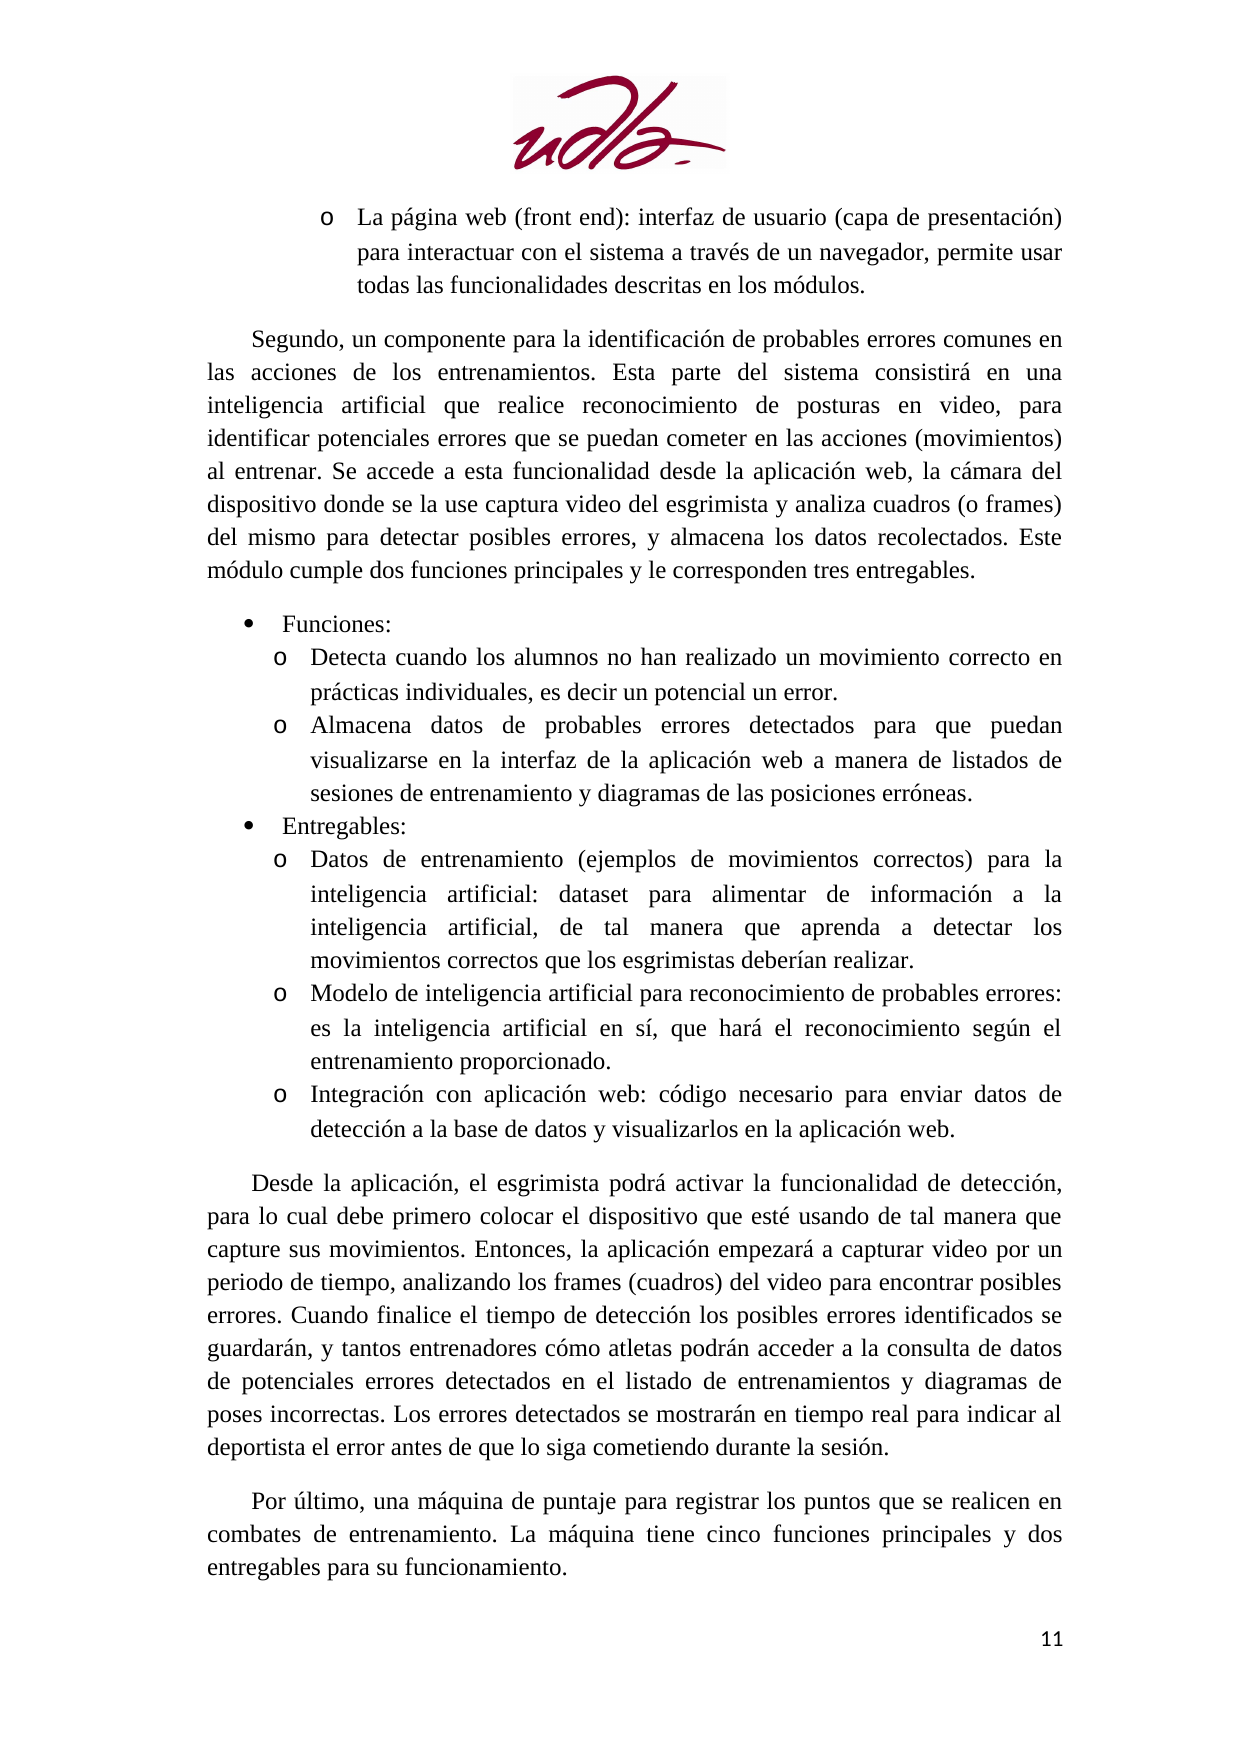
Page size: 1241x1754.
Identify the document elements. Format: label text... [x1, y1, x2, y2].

list Almacena datos de probables errores detectados para que puedan visualizarse en la interfaz de la aplicación web a manera de listados de sesiones de entrenamiento y diagramas de las posiciones erróneas. [273, 710, 1063, 807]
list Entregables: [244, 811, 1063, 840]
list Datos de entrenamiento (ejemplos de movimientos correctos) para la inteligencia artificial: dataset para alimentar de información a la inteligencia artificial, de tal manera que aprenda a detectar los movimientos correctos que los esgrimistas deberían realizar. [273, 844, 1063, 974]
text Segundo, un componente para la identificación de probables errores comunes en las acciones de los entrenamientos. Esta parte del sistema consistirá en una inteligencia artificial que realice reconocimiento de posturas en video, para identificar potenciales errores que se puedan cometer en las acciones (movimientos) al entrenar. Se accede a esta funcionalidad desde la aplicación web, la cámara del dispositivo donde se la use captura video del esgrimista y analiza cuadros (o frames) del mismo para detectar posibles errores, y almacena los datos recolectados. Este módulo cumple dos funciones principales y le corresponden tres entregables. [207, 324, 1063, 583]
list Funciones: [244, 609, 1063, 637]
list Integración con aplicación web: código necesario para enviar datos de detección a la base de datos y visualizarlos en la aplicación web. [273, 1079, 1063, 1143]
list La página web (front end): interfaz de usuario (capa de presentación) para interactuar con el sistema a través de un navegador, permite usar todas las funcionalidades descritas en los módulos. [319, 202, 1063, 298]
text Desde la aplicación, el esgrimista podrá activar la funcionalidad de detección, para lo cual debe primero colocar el dispositivo que esté usando de tal manera que capture sus movimientos. Entonces, la aplicación empezará a capturar video por un periodo de tiempo, analizando los frames (cuadros) del video para encontrar posibles errores. Cuando finalice el tiempo de detección los posibles errores identificados se guardarán, y tantos entrenadores cómo atletas podrán acceder a la consulta de datos de potenciales errores detectados en el listado de entrenamientos y diagramas de poses incorrectas. Los errores detectados se mostrarán en tiempo real para indicar al deportista el error antes de que lo siga cometiendo durante la sesión. [207, 1168, 1063, 1461]
list Modelo de inteligencia artificial para reconocimiento de probables errores: es la inteligencia artificial en sí, que hará el reconocimiento según el entrenamiento proporcionado. [273, 978, 1063, 1075]
picture [509, 73, 731, 174]
text Por último, una máquina de puntaje para registrar los puntos que se realicen en combates de entrenamiento. La máquina tiene cinco funciones principales y dos entregables para su funcionamiento. [207, 1486, 1063, 1581]
list Detecta cuando los alumnos no han realizado un movimiento correcto en prácticas individuales, es decir un potencial un error. [273, 642, 1063, 706]
